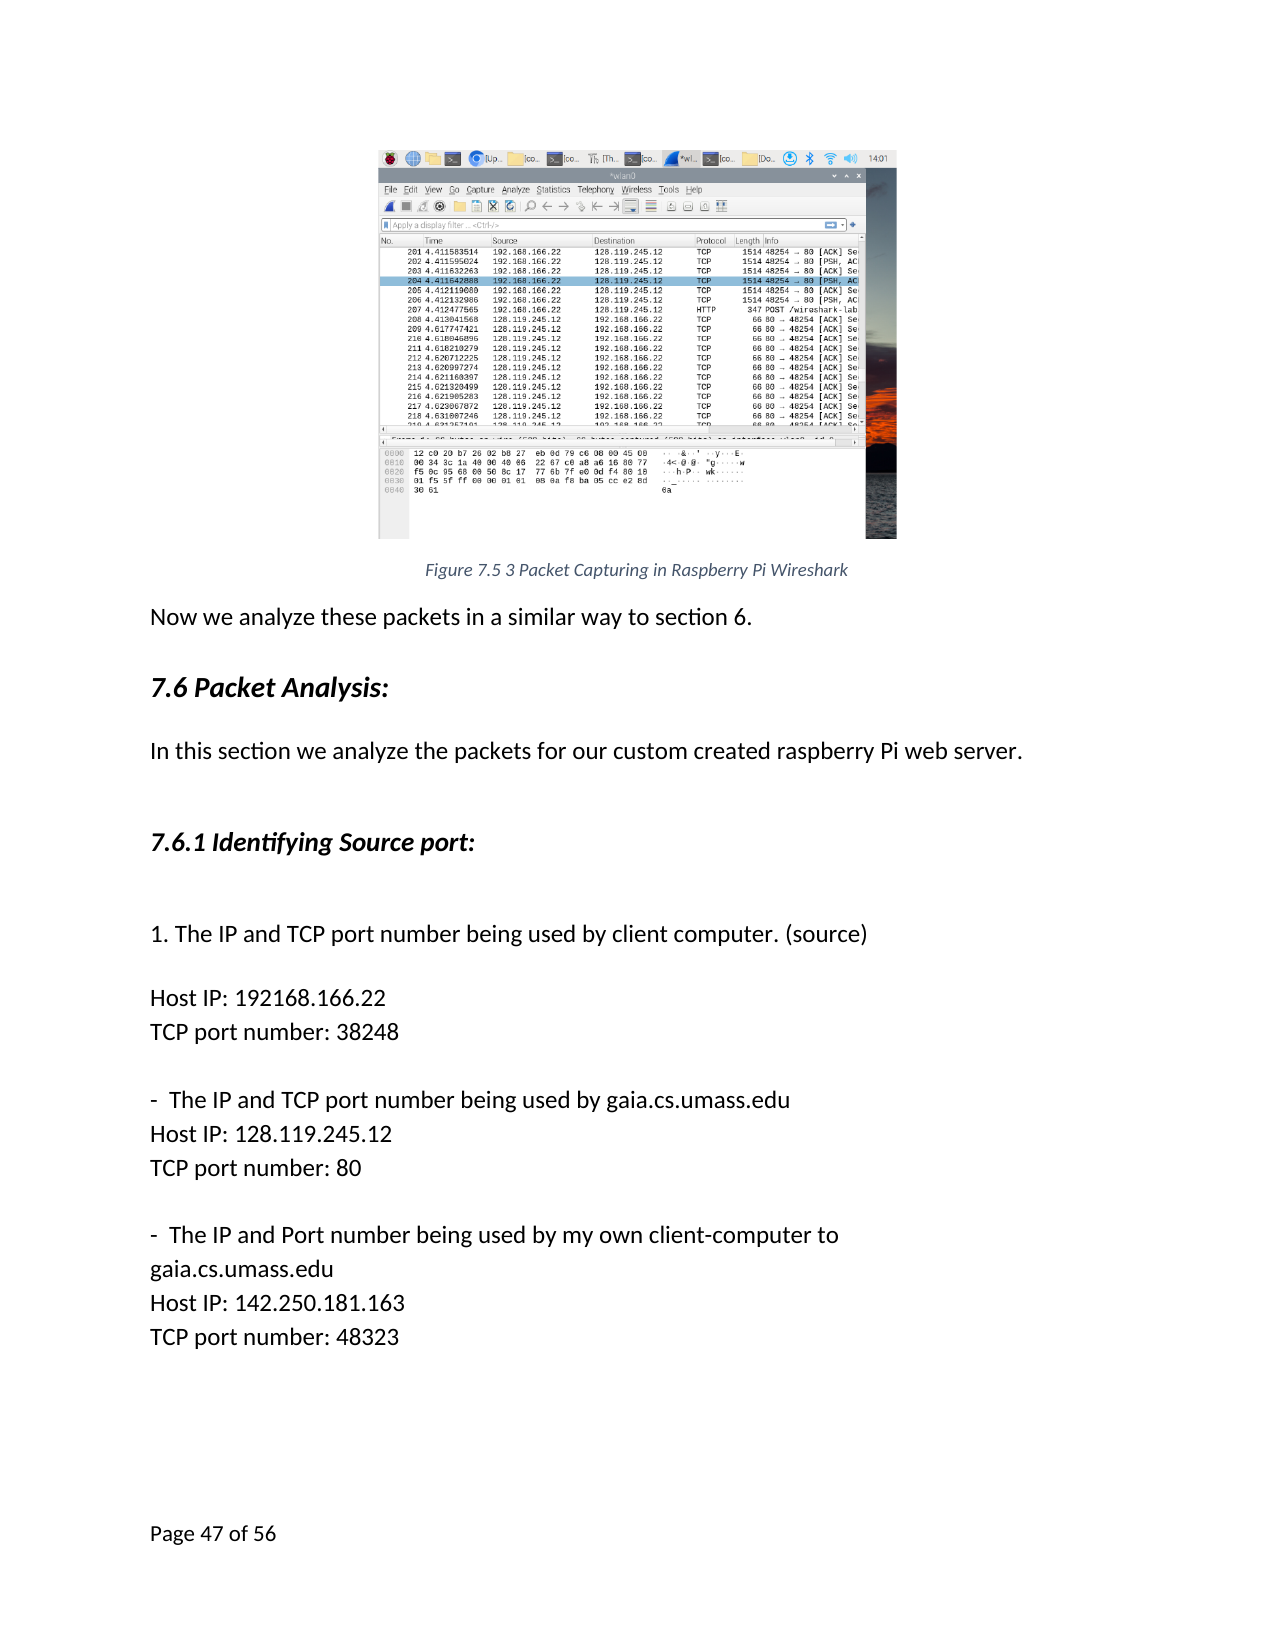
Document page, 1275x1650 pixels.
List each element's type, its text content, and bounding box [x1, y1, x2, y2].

text 1. The IP and TCP port number being used by client computer. (source) [150, 918, 1125, 949]
text In this section we analyze the packets for our custom created raspberry Pi web server. [150, 735, 1125, 766]
picture [378, 150, 897, 539]
text 7.6 Packet Analysis: [150, 669, 1125, 705]
text - The IP and Port number being used by my own client-computer to gaia.cs.umass.edu [150, 1219, 1025, 1284]
text TCP port number: 48323 [150, 1321, 1025, 1352]
text 7.6.1 Identifying Source port: [150, 826, 1125, 858]
text Host IP: 128.119.245.12 [150, 1118, 1025, 1148]
text TCP port number: 80 [150, 1152, 1025, 1182]
text - The IP and TCP port number being used by gaia.cs.umass.edu [150, 1084, 1025, 1115]
text Figure 7.5 3 Packet Capturing in Raspberry Pi Wireshark [150, 558, 1125, 581]
text TCP port number: 38248 [150, 1016, 1025, 1047]
text Host IP: 192168.166.22 [150, 983, 1025, 1013]
text Now we analyze these packets in a similar way to section 6. [150, 601, 1025, 632]
text Host IP: 142.250.181.163 [150, 1287, 1025, 1318]
